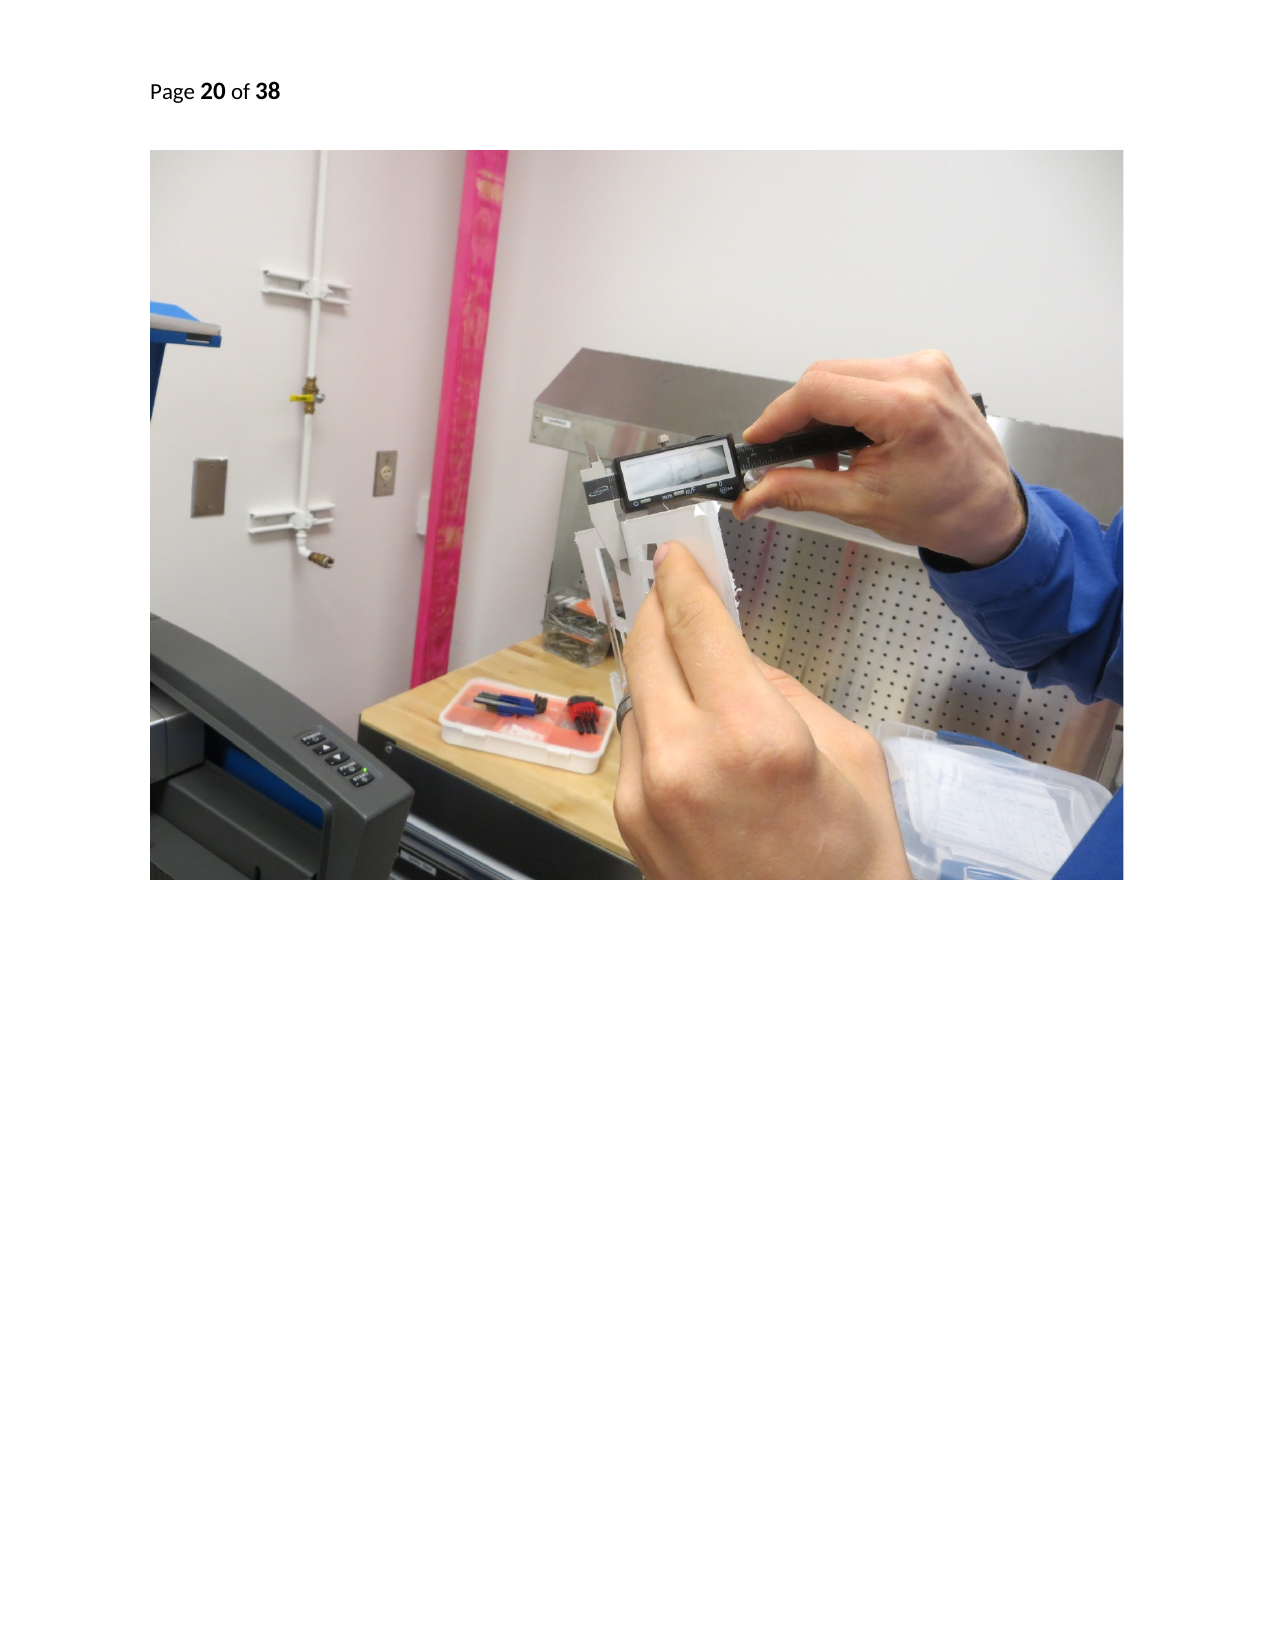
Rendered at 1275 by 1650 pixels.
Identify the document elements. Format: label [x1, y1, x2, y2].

picture [150, 150, 1124, 880]
